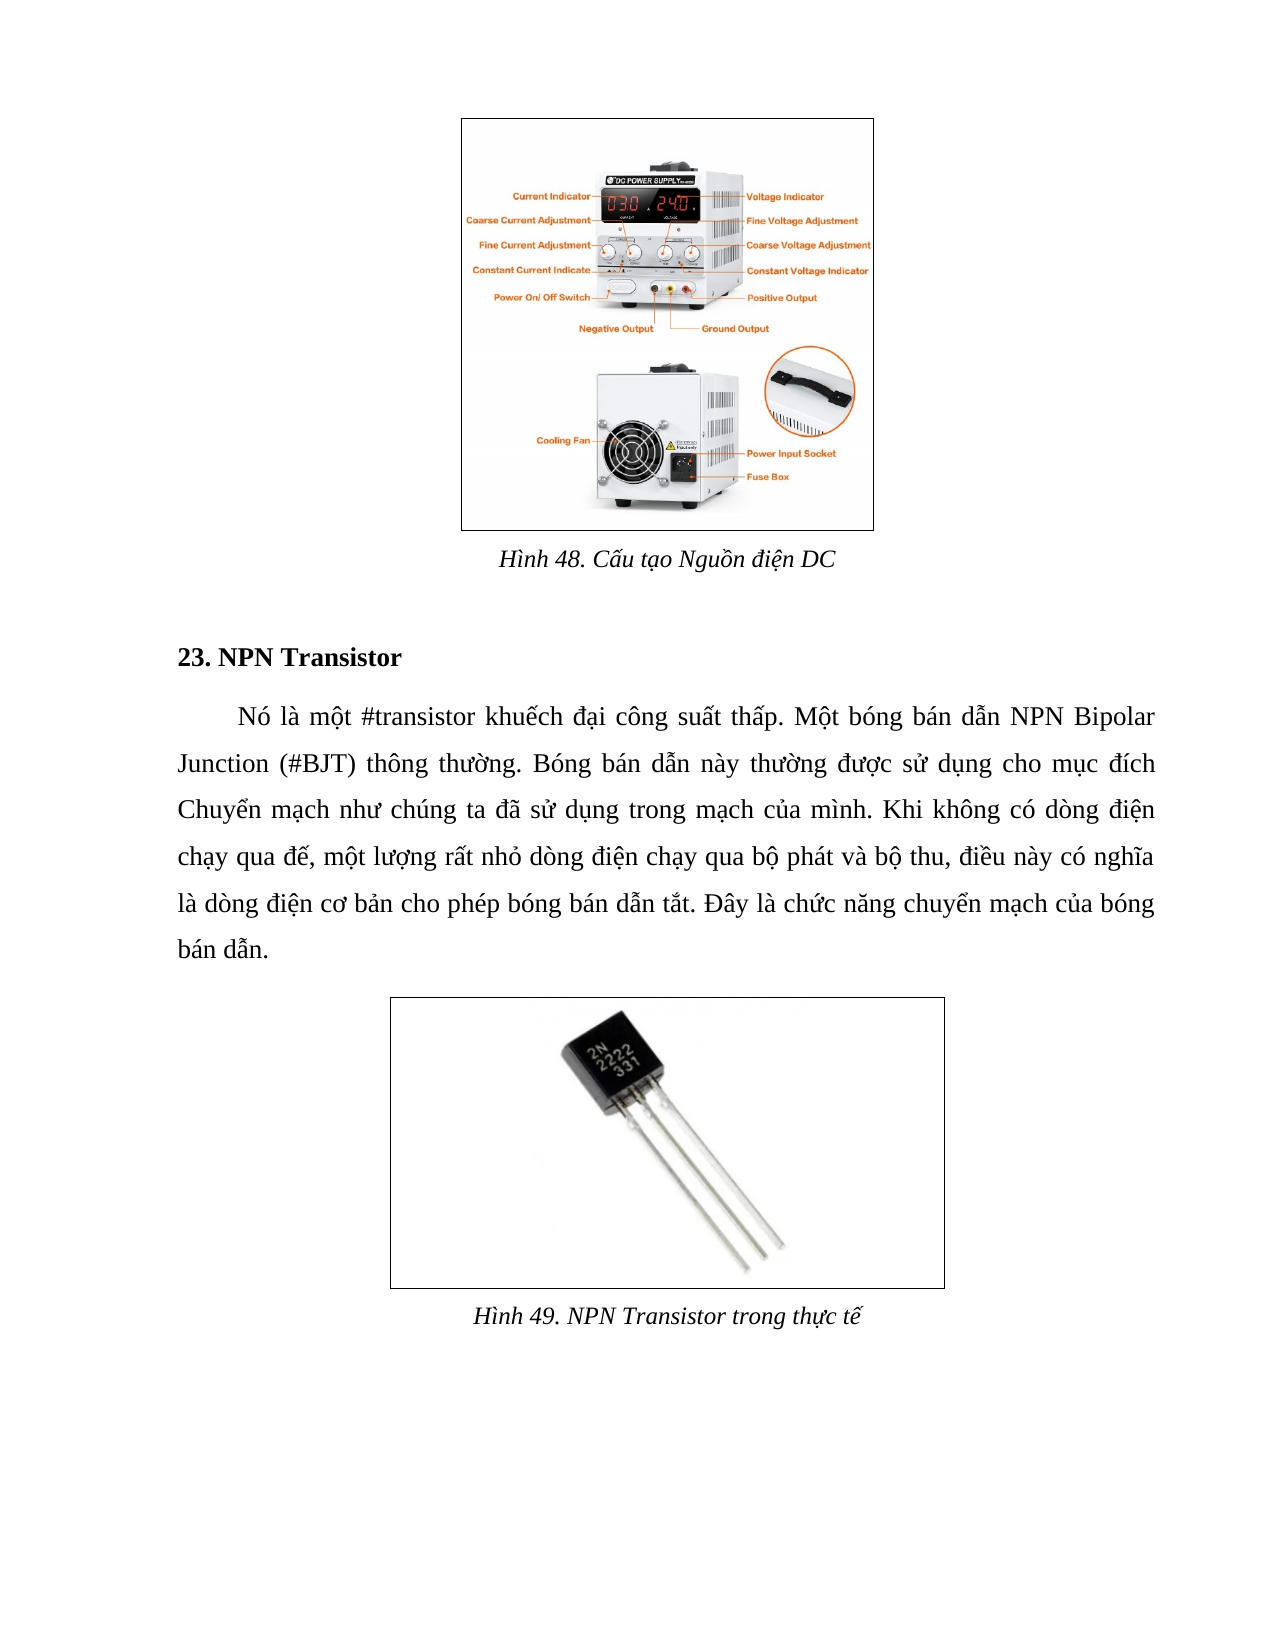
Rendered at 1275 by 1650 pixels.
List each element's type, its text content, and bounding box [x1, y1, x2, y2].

picture [462, 119, 873, 530]
text Hình . Cấu tạo Nguồn điện DC [177, 544, 1157, 572]
text Nó là một #transistor khuếch đại công suất thấp. Một bóng bán dẫn NPN Bipolar Junction (#BJT) thông thường. Bóng bán dẫn này thường được sử dụng cho mục đích Chuyển mạch như chúng ta đã sử dụng trong mạch của mình. Khi không có dòng điện chạy qua đế, một lượng rất nhỏ dòng điện chạy qua bộ phát và bộ thu, điều này có nghĩa là dòng điện cơ bản cho phép bóng bán dẫn tắt. Đây là chức năng chuyển mạch của bóng bán dẫn. [177, 700, 1157, 965]
picture [391, 998, 944, 1288]
subtitle 23. NPN Transistor [177, 641, 1157, 672]
text Hình . NPN Transistor trong thực tế [177, 1301, 1157, 1330]
